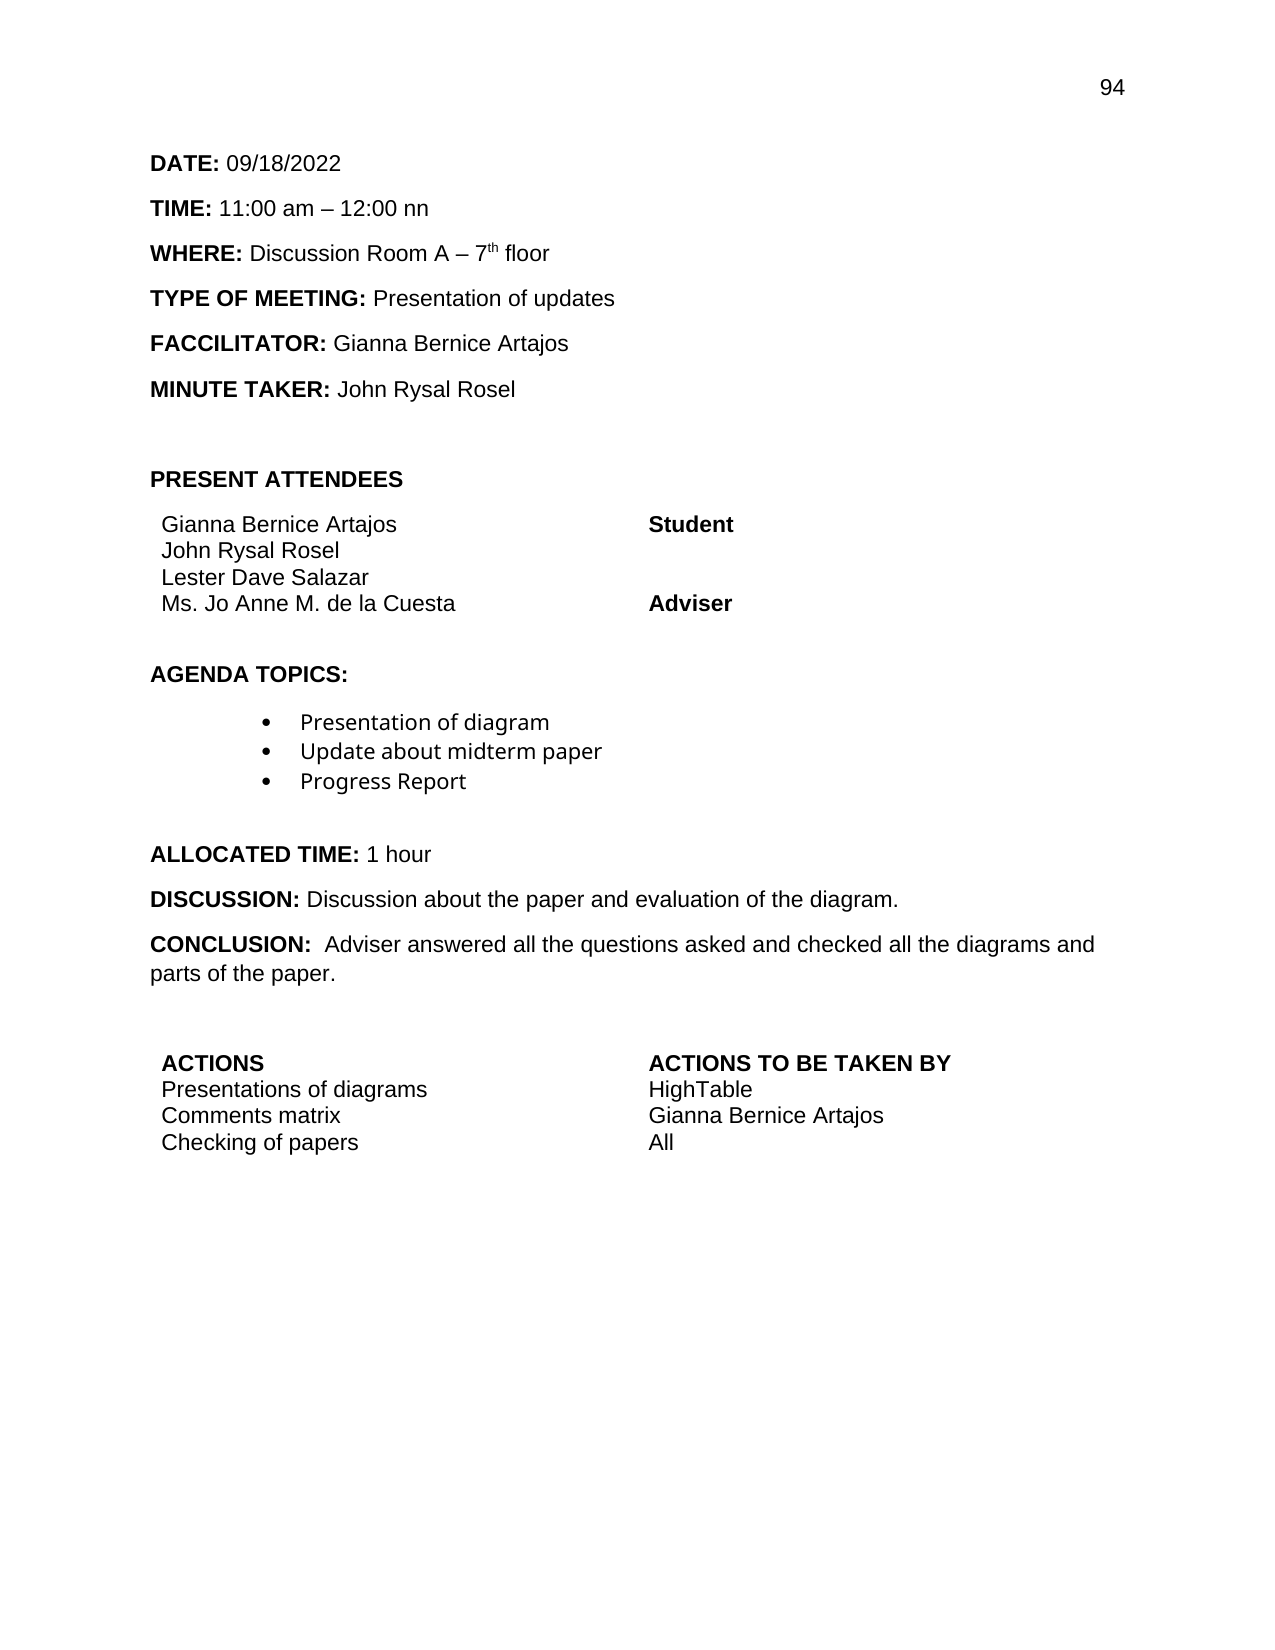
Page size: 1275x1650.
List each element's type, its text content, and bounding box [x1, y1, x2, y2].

text ALLOCATED TIME: 1 hour [150, 841, 1125, 867]
text MINUTE TAKER: John Rysal Rosel [150, 376, 1125, 402]
table_cell Comments matrix [150, 1103, 637, 1129]
table_cell John Rysal Rosel [150, 537, 637, 563]
table_cell All [637, 1129, 1124, 1155]
text FACCILITATOR: Gianna Bernice Artajos [150, 330, 1125, 357]
text TIME: 11:00 am – 12:00 nn [150, 195, 1125, 221]
table_header Gianna Bernice Artajos [150, 511, 637, 537]
table_cell Ms. Jo Anne M. de la Cuesta [150, 590, 637, 616]
table_cell Adviser [637, 590, 1124, 616]
list Update about midterm paper [262, 736, 1125, 766]
table_cell Presentations of diagrams [150, 1076, 637, 1102]
table_cell Lester Dave Salazar [150, 564, 637, 590]
table_cell Checking of papers [150, 1129, 637, 1155]
list Presentation of diagram [262, 706, 1125, 736]
text AGENDA TOPICS: [150, 661, 1125, 688]
table_header ACTIONS [150, 1050, 637, 1076]
text DATE: 09/18/2022 [150, 150, 1125, 176]
table_header Student [637, 511, 1124, 590]
table_cell Gianna Bernice Artajos [637, 1103, 1124, 1129]
text WHERE: Discussion Room A – 7th floor [150, 240, 1125, 267]
text DISCUSSION: Discussion about the paper and evaluation of the diagram. [150, 886, 1125, 912]
text CONCLUSION: Adviser answered all the questions asked and checked all the diagrams and parts of the paper. [150, 931, 1125, 986]
text PRESENT ATTENDEES [150, 466, 1125, 492]
table_header ACTIONS TO BE TAKEN BY [637, 1050, 1124, 1076]
table_cell HighTable [637, 1076, 1124, 1102]
list Progress Report [262, 766, 1125, 796]
text TYPE OF MEETING: Presentation of updates [150, 285, 1125, 312]
